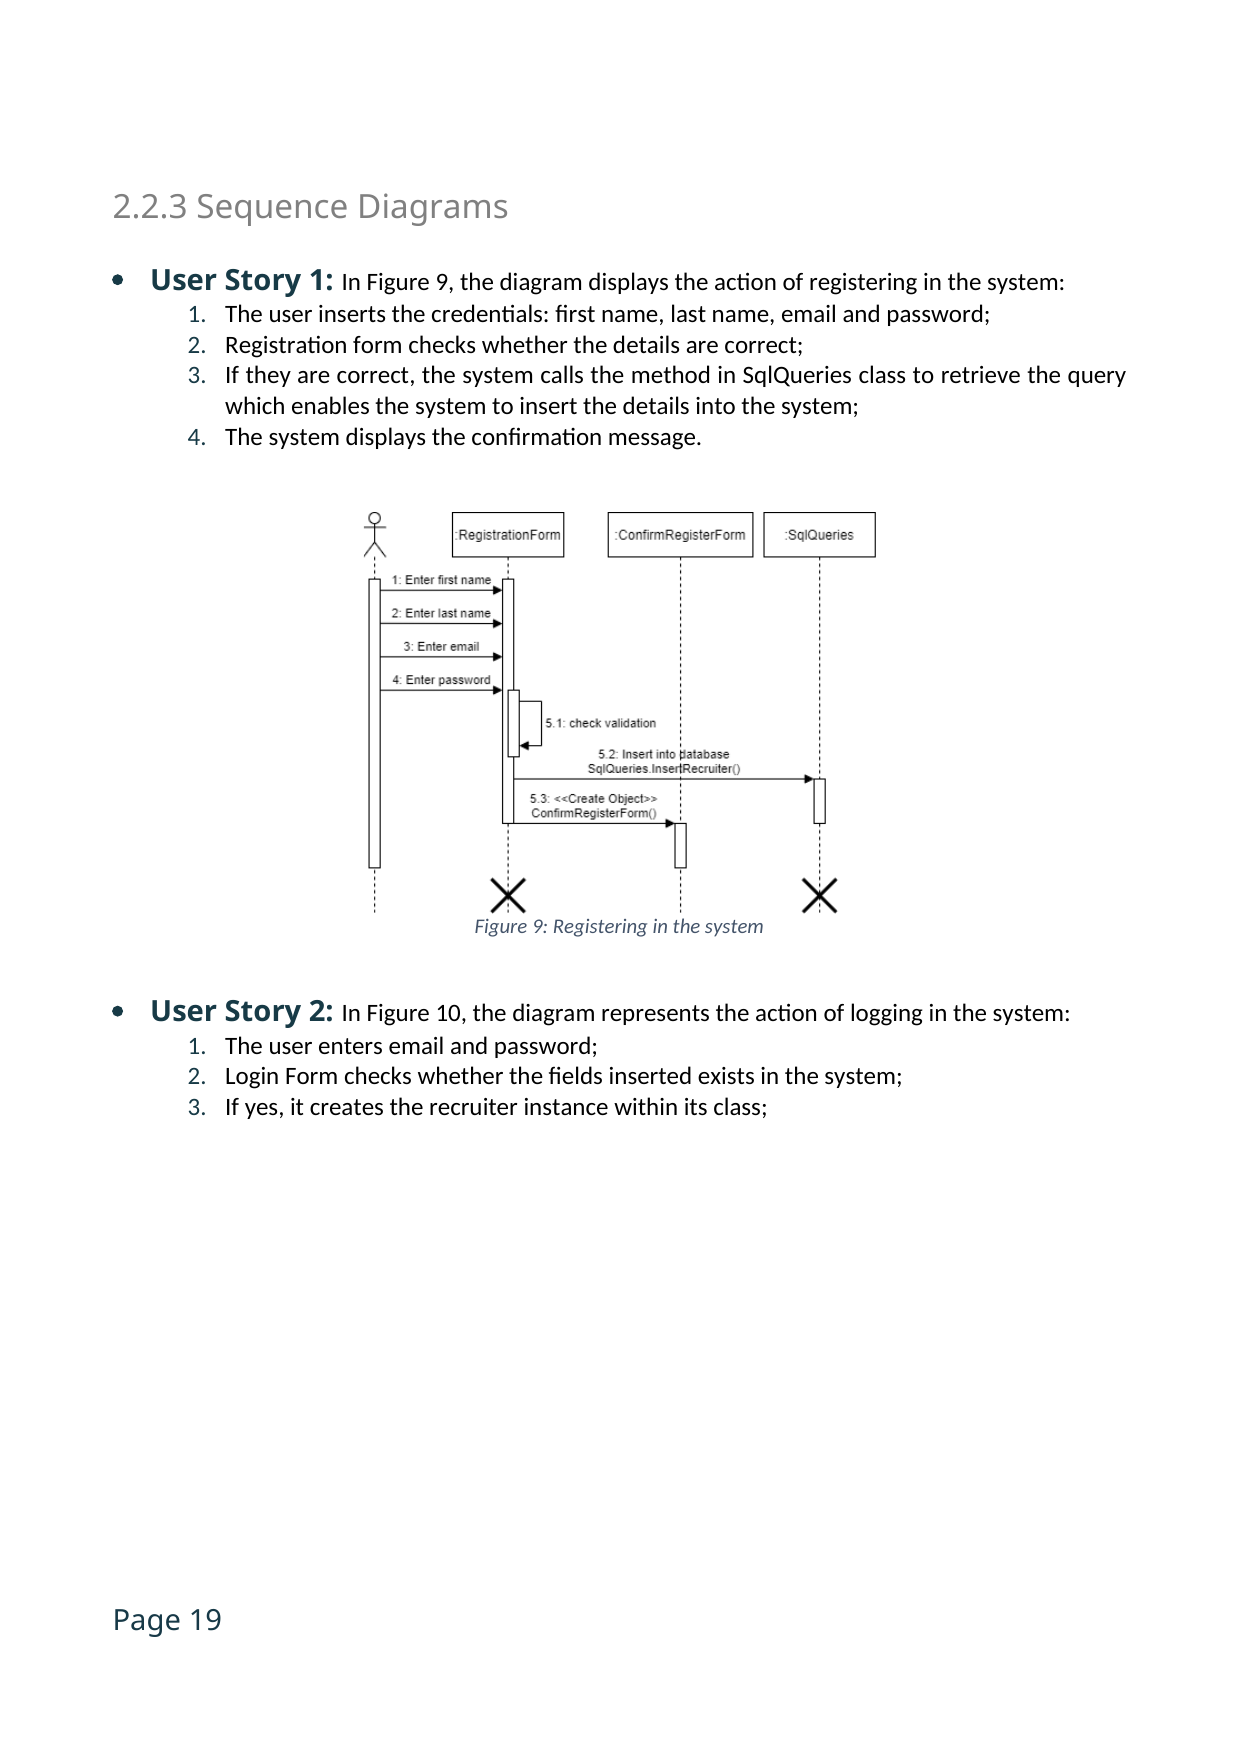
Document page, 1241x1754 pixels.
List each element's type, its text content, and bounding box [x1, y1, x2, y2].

text Figure 9: Registering in the system [112, 913, 1128, 939]
list User Story 1: In Figure 9, the diagram displays the action of registering in the system: [112, 259, 1128, 298]
list Registration form checks whether the details are correct; [187, 329, 1128, 359]
list If yes, it creates the recruiter instance within its class; [187, 1091, 1128, 1122]
list The system displays the confirmation message. [187, 421, 1128, 451]
list If they are correct, the system calls the method in SqlQueries class to retrieve the query which enables the system to insert the details into the system; [187, 359, 1128, 421]
picture [363, 512, 877, 914]
list The user enters email and password; [187, 1030, 1128, 1061]
subtitle 2.2.3 Sequence Diagrams [112, 183, 1128, 228]
list The user inserts the credentials: first name, last name, email and password; [187, 298, 1128, 329]
list User Story 2: In Figure 10, the diagram represents the action of logging in the system: [112, 990, 1128, 1030]
list Login Form checks whether the fields inserted exists in the system; [187, 1061, 1128, 1091]
